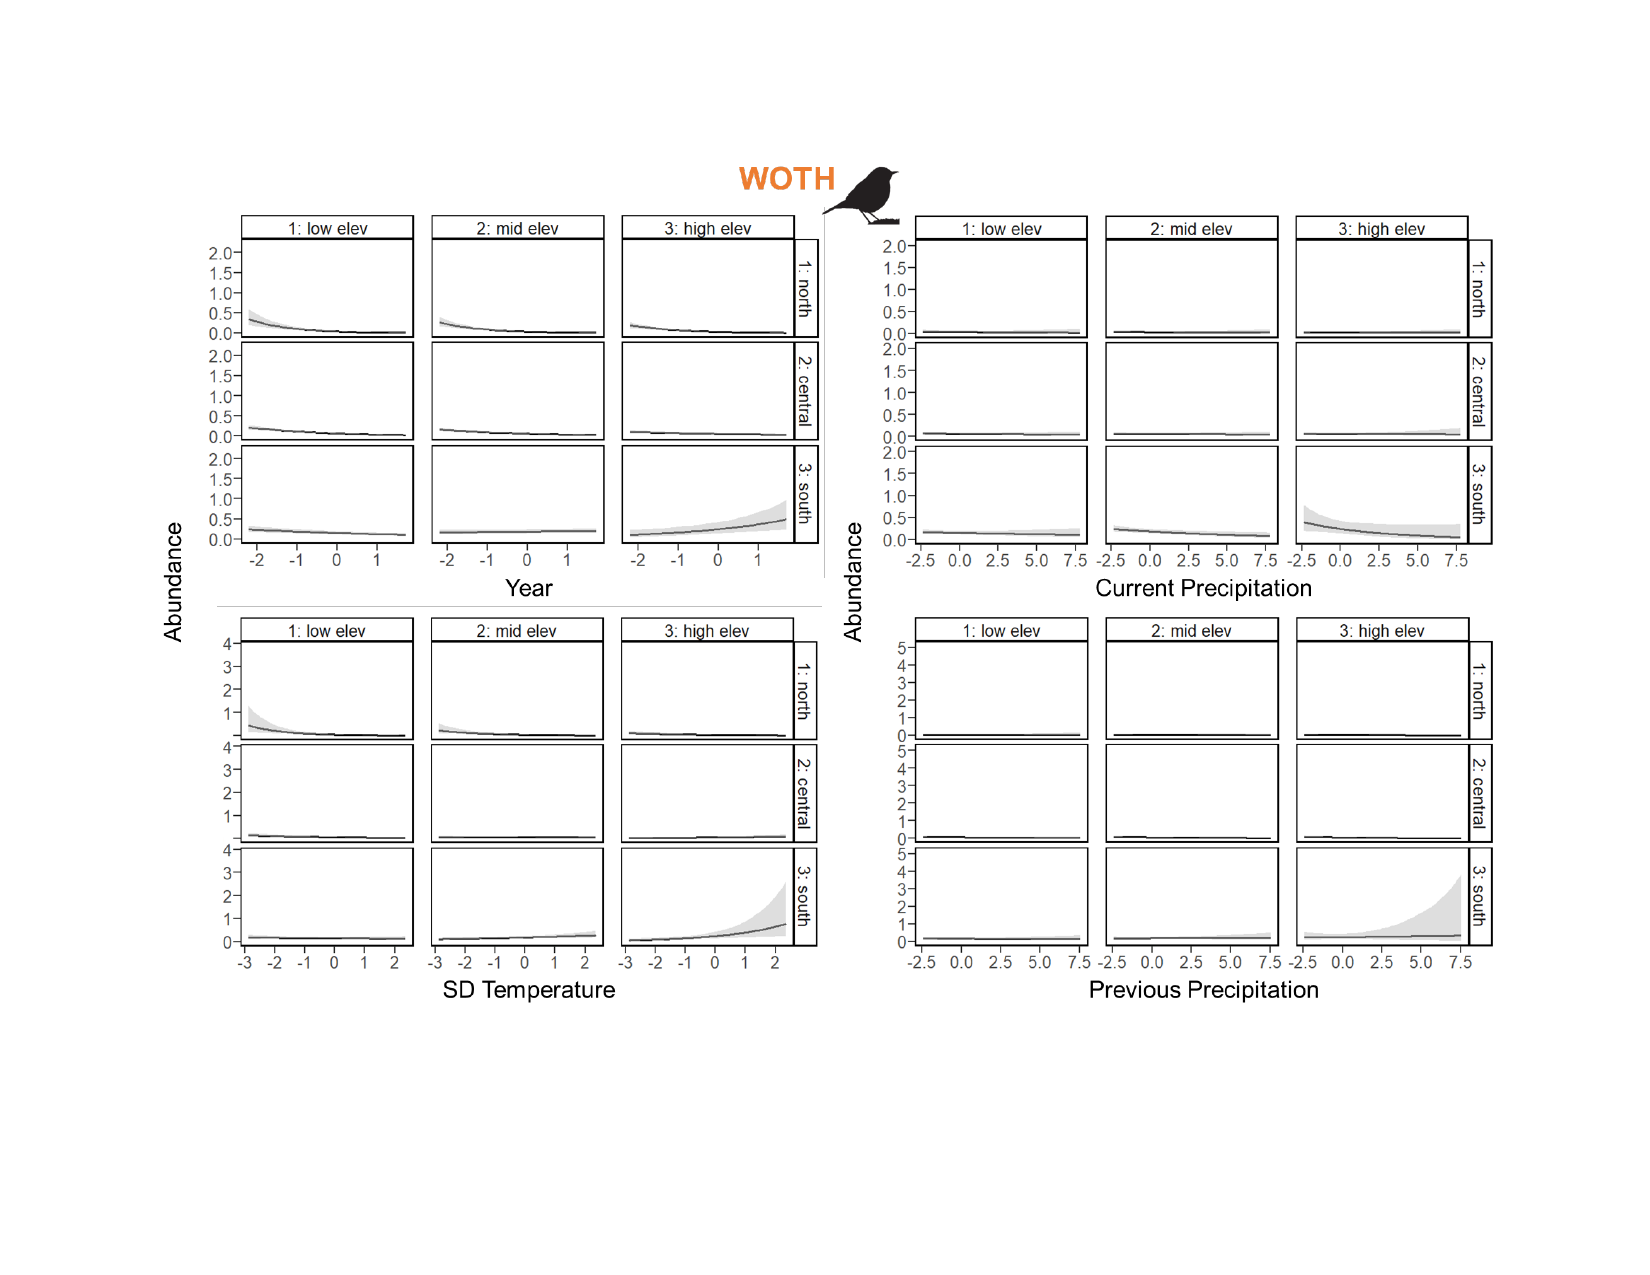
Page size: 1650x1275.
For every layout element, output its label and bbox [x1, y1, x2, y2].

picture [150, 150, 1500, 1018]
